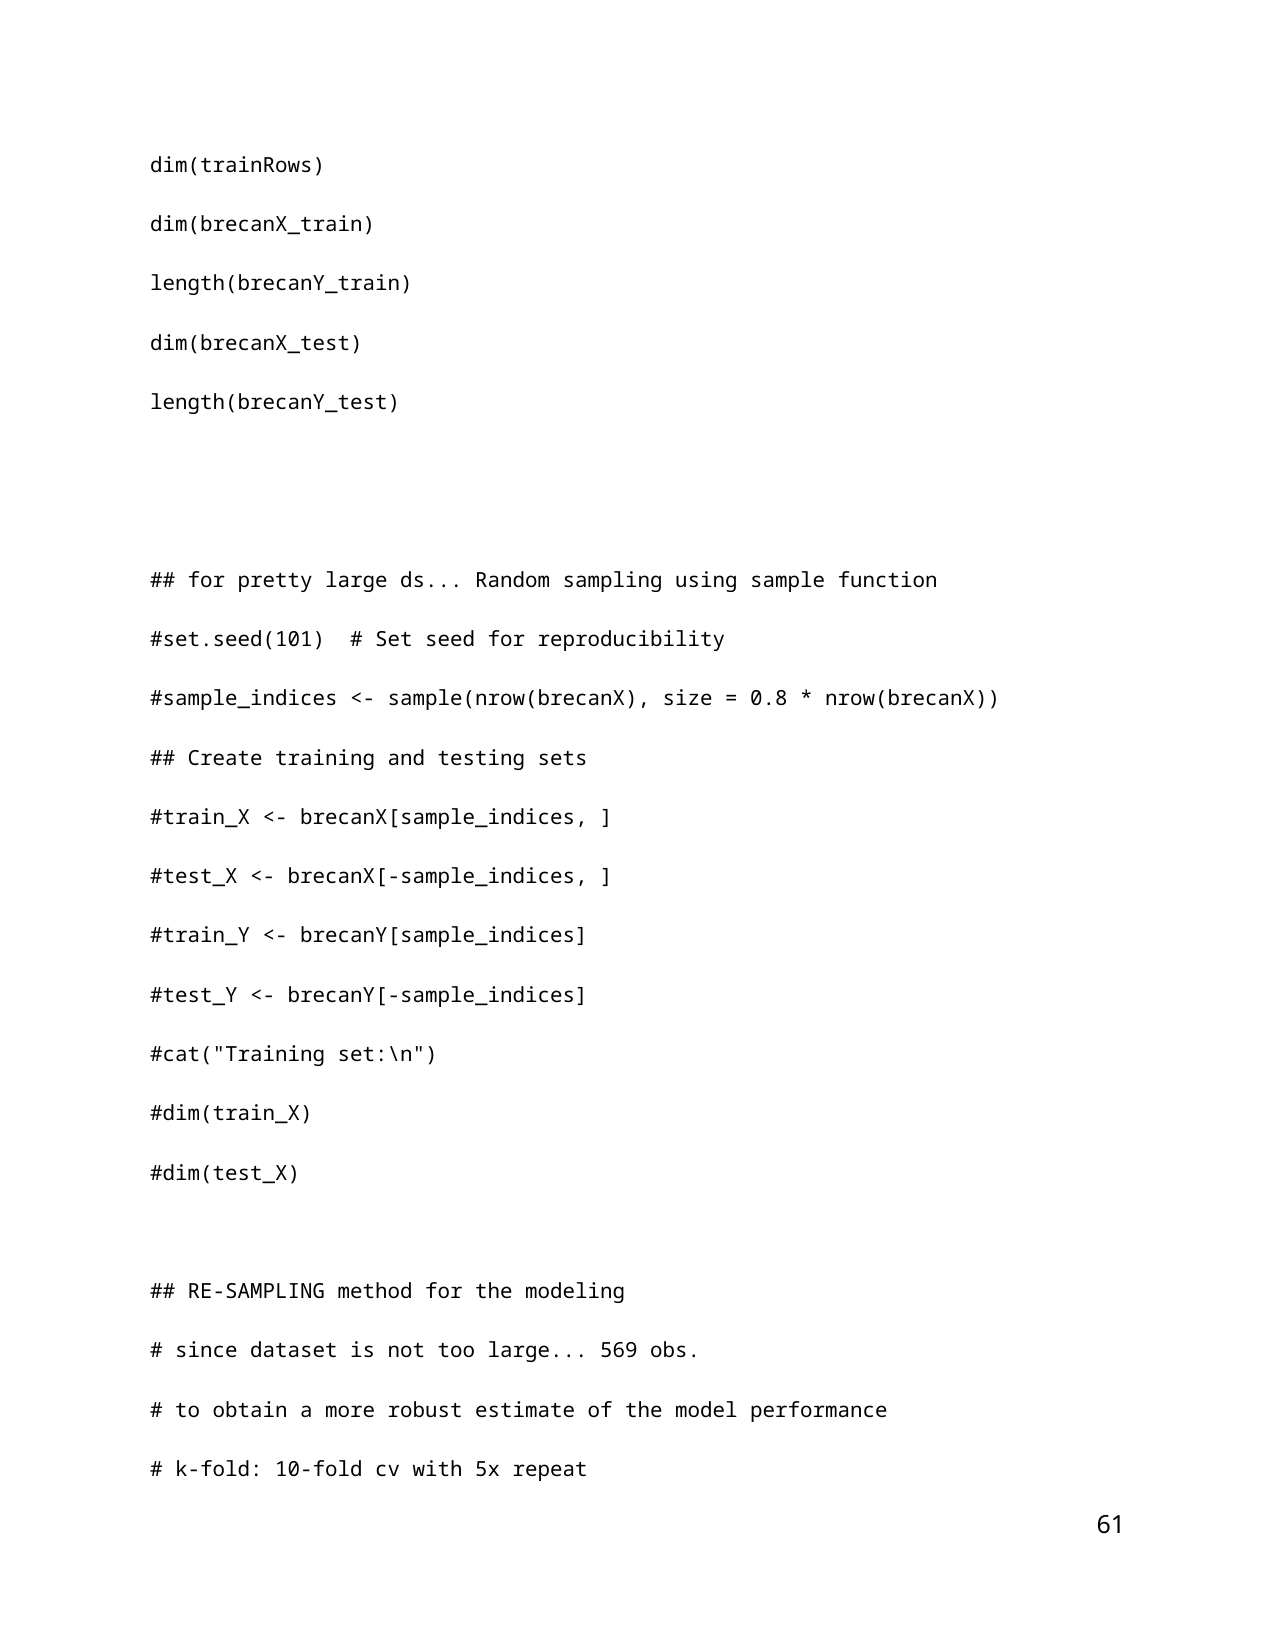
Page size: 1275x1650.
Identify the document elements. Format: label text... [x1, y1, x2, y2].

subtitle length(brecanY_train) [150, 268, 1125, 297]
subtitle #set.seed(101) # Set seed for reproducibility [150, 624, 1125, 653]
subtitle #dim(train_X) [150, 1098, 1125, 1127]
subtitle dim(brecanX_train) [150, 209, 1125, 238]
subtitle #train_X <- brecanX[sample_indices, ] [150, 802, 1125, 830]
subtitle #sample_indices <- sample(nrow(brecanX), size = 0.8 * nrow(brecanX)) [150, 683, 1125, 712]
subtitle #test_Y <- brecanY[-sample_indices] [150, 980, 1125, 1008]
subtitle dim(brecanX_test) [150, 328, 1125, 356]
subtitle #train_Y <- brecanY[sample_indices] [150, 921, 1125, 949]
subtitle ## RE-SAMPLING method for the modeling [150, 1276, 1125, 1304]
subtitle dim(trainRows) [150, 150, 1125, 178]
subtitle # since dataset is not too large... 569 obs. [150, 1335, 1125, 1364]
subtitle #test_X <- brecanX[-sample_indices, ] [150, 861, 1125, 890]
subtitle ## Create training and testing sets [150, 743, 1125, 771]
subtitle length(brecanY_test) [150, 387, 1125, 416]
subtitle #dim(test_X) [150, 1158, 1125, 1186]
subtitle #cat("Training set:\n") [150, 1039, 1125, 1067]
subtitle # to obtain a more robust estimate of the model performance [150, 1395, 1125, 1423]
subtitle # k-fold: 10-fold cv with 5x repeat [150, 1454, 1125, 1482]
subtitle ## for pretty large ds... Random sampling using sample function [150, 565, 1125, 593]
